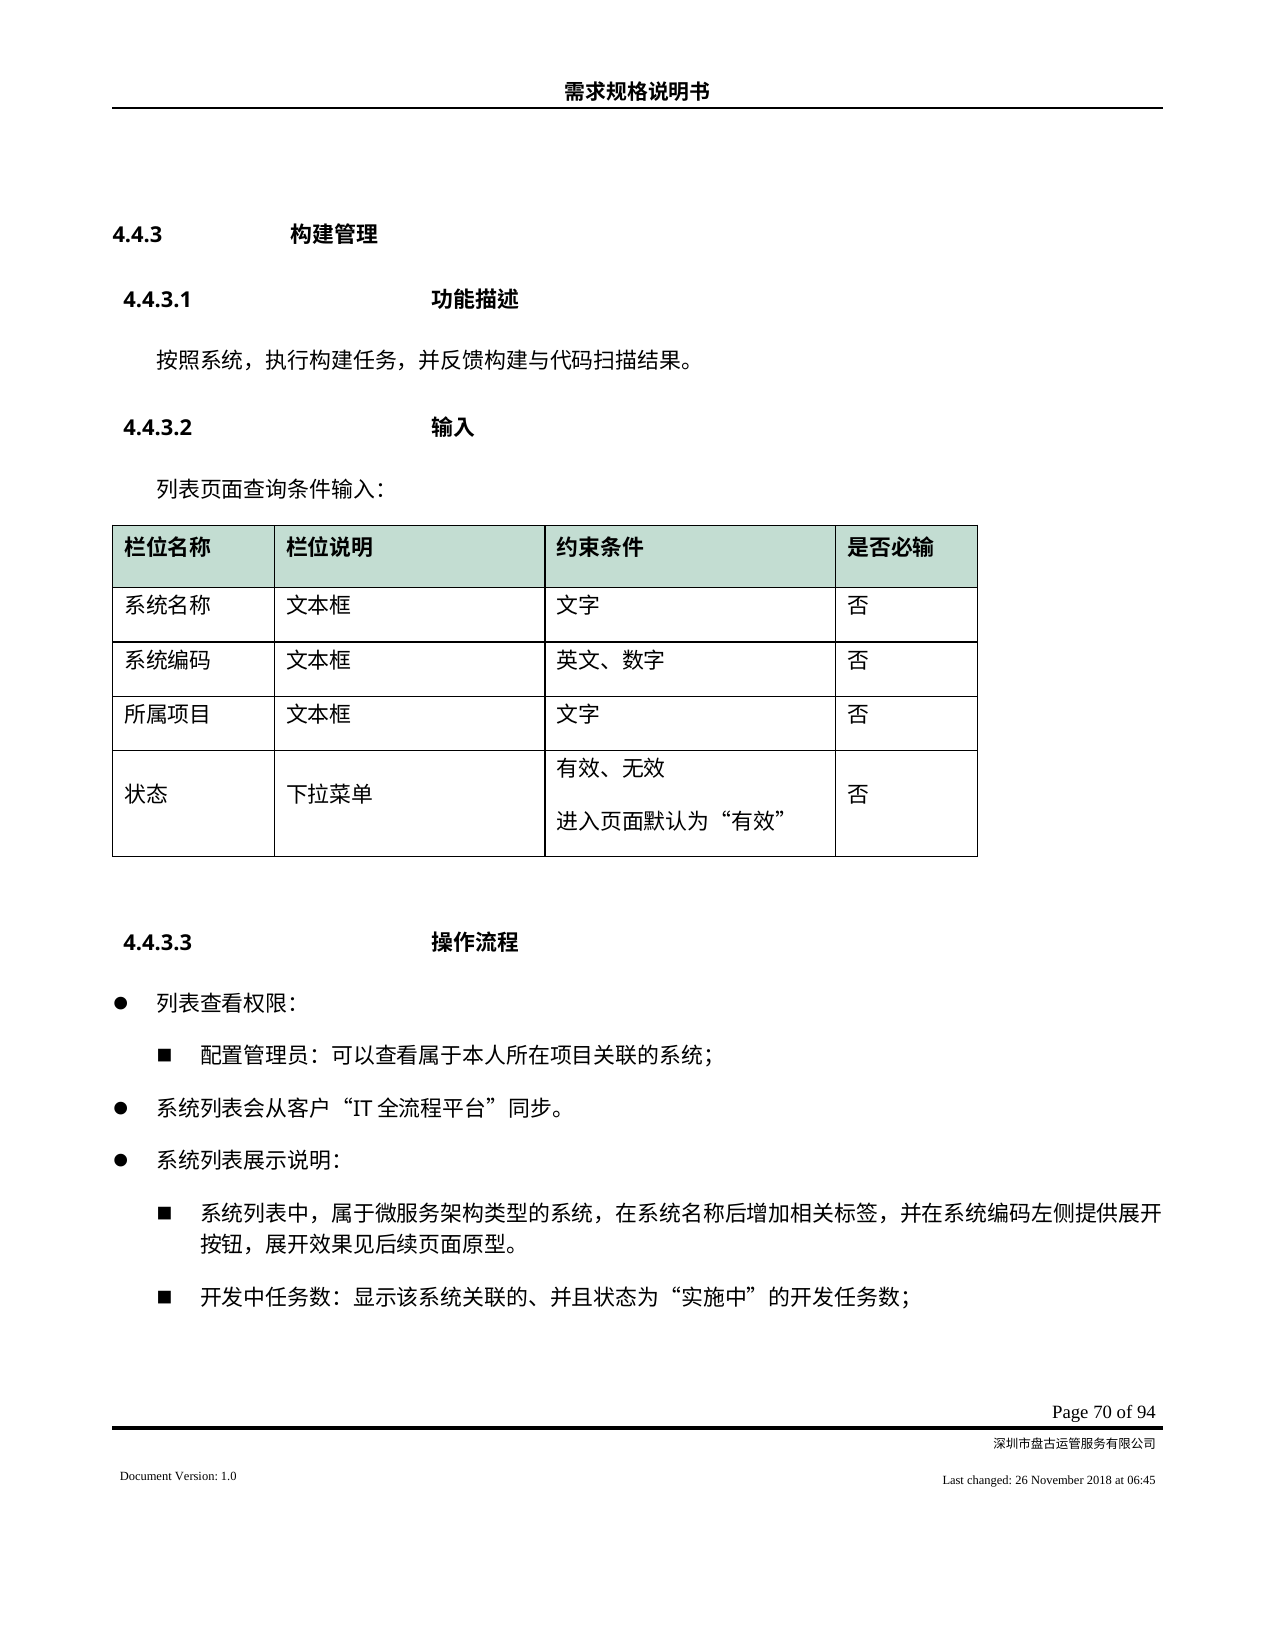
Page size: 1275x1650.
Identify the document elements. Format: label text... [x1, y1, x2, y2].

table_cell 英文、数字 [546, 643, 835, 696]
subtitle 输入 [123, 404, 1152, 442]
table_cell 文字 [546, 697, 835, 750]
table_cell 文本框 [275, 697, 544, 750]
table_cell 状态 [113, 751, 274, 856]
table_header 栏位说明 [275, 526, 544, 587]
subtitle 操作流程 [123, 919, 1152, 956]
list 系统列表中，属于微服务架构类型的系统，在系统名称后增加相关标签，并在系统编码左侧提供展开按钮，展开效果见后续页面原型。 [156, 1196, 1163, 1259]
table_cell 所属项目 [113, 697, 274, 750]
table_cell 系统编码 [113, 643, 274, 696]
table_cell 文字 [546, 588, 835, 641]
subtitle 构建管理 [112, 219, 1163, 249]
table_cell 否 [836, 643, 977, 696]
list 列表查看权限： [112, 986, 1163, 1017]
table_header 是否必输 [836, 526, 977, 587]
subtitle 功能描述 [123, 276, 1152, 314]
table_cell 文本框 [275, 588, 544, 641]
text 列表页面查询条件输入： [112, 471, 1163, 504]
list 开发中任务数：显示该系统关联的、并且状态为“实施中”的开发任务数； [156, 1280, 1163, 1311]
text 按照系统，执行构建任务，并反馈构建与代码扫描结果。 [112, 343, 1163, 375]
table_cell 有效、无效 进入页面默认为“有效” [546, 751, 835, 856]
table_header 约束条件 [546, 526, 835, 587]
table_cell 系统名称 [113, 588, 274, 641]
table_cell 文本框 [275, 643, 544, 696]
list 系统列表会从客户“IT全流程平台”同步。 [112, 1091, 1163, 1122]
table_cell 否 [836, 588, 977, 641]
list 系统列表展示说明： [112, 1143, 1163, 1175]
table_cell 否 [836, 697, 977, 750]
table_cell 否 [836, 751, 977, 856]
list 配置管理员：可以查看属于本人所在项目关联的系统； [156, 1038, 1163, 1070]
table_header 栏位名称 [113, 526, 274, 587]
table_cell 下拉菜单 [275, 751, 544, 856]
